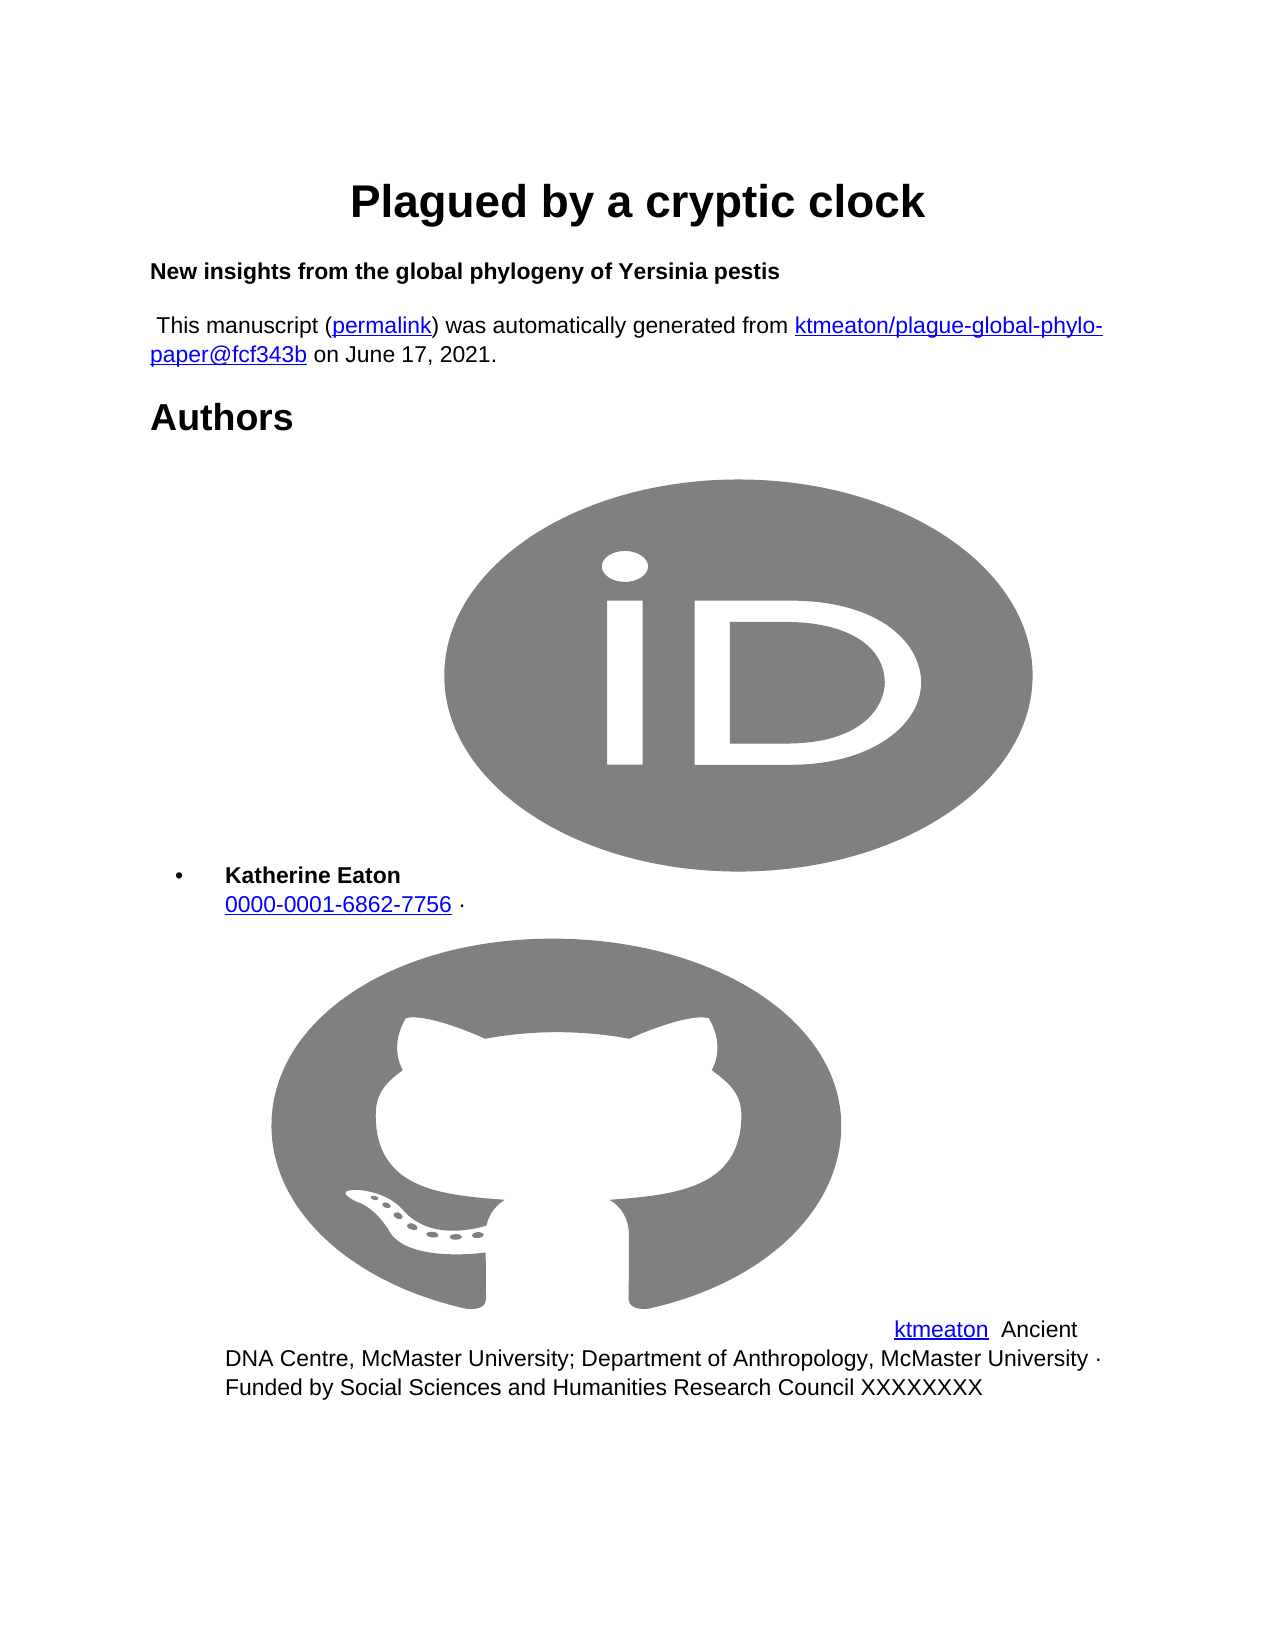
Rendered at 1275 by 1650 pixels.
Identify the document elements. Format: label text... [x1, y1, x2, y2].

text This manuscript (permalink) was automatically generated from ktmeaton/plague-global-phylo-paper@fcf343b on June 17, 2021. [150, 312, 1125, 367]
title Plagued by a cryptic clock [150, 175, 1125, 228]
subtitle Authors [150, 395, 1125, 438]
list Katherine Eaton 0000-0001-6862-7756 · ktmeaton Ancient DNA Centre, McMaster University; Department of Anthropology, McMaster University · Funded by Social Sciences and Humanities Research Council XXXXXXXX [175, 467, 1125, 1400]
text New insights from the global phylogeny of Yersinia pestis [150, 258, 1125, 284]
